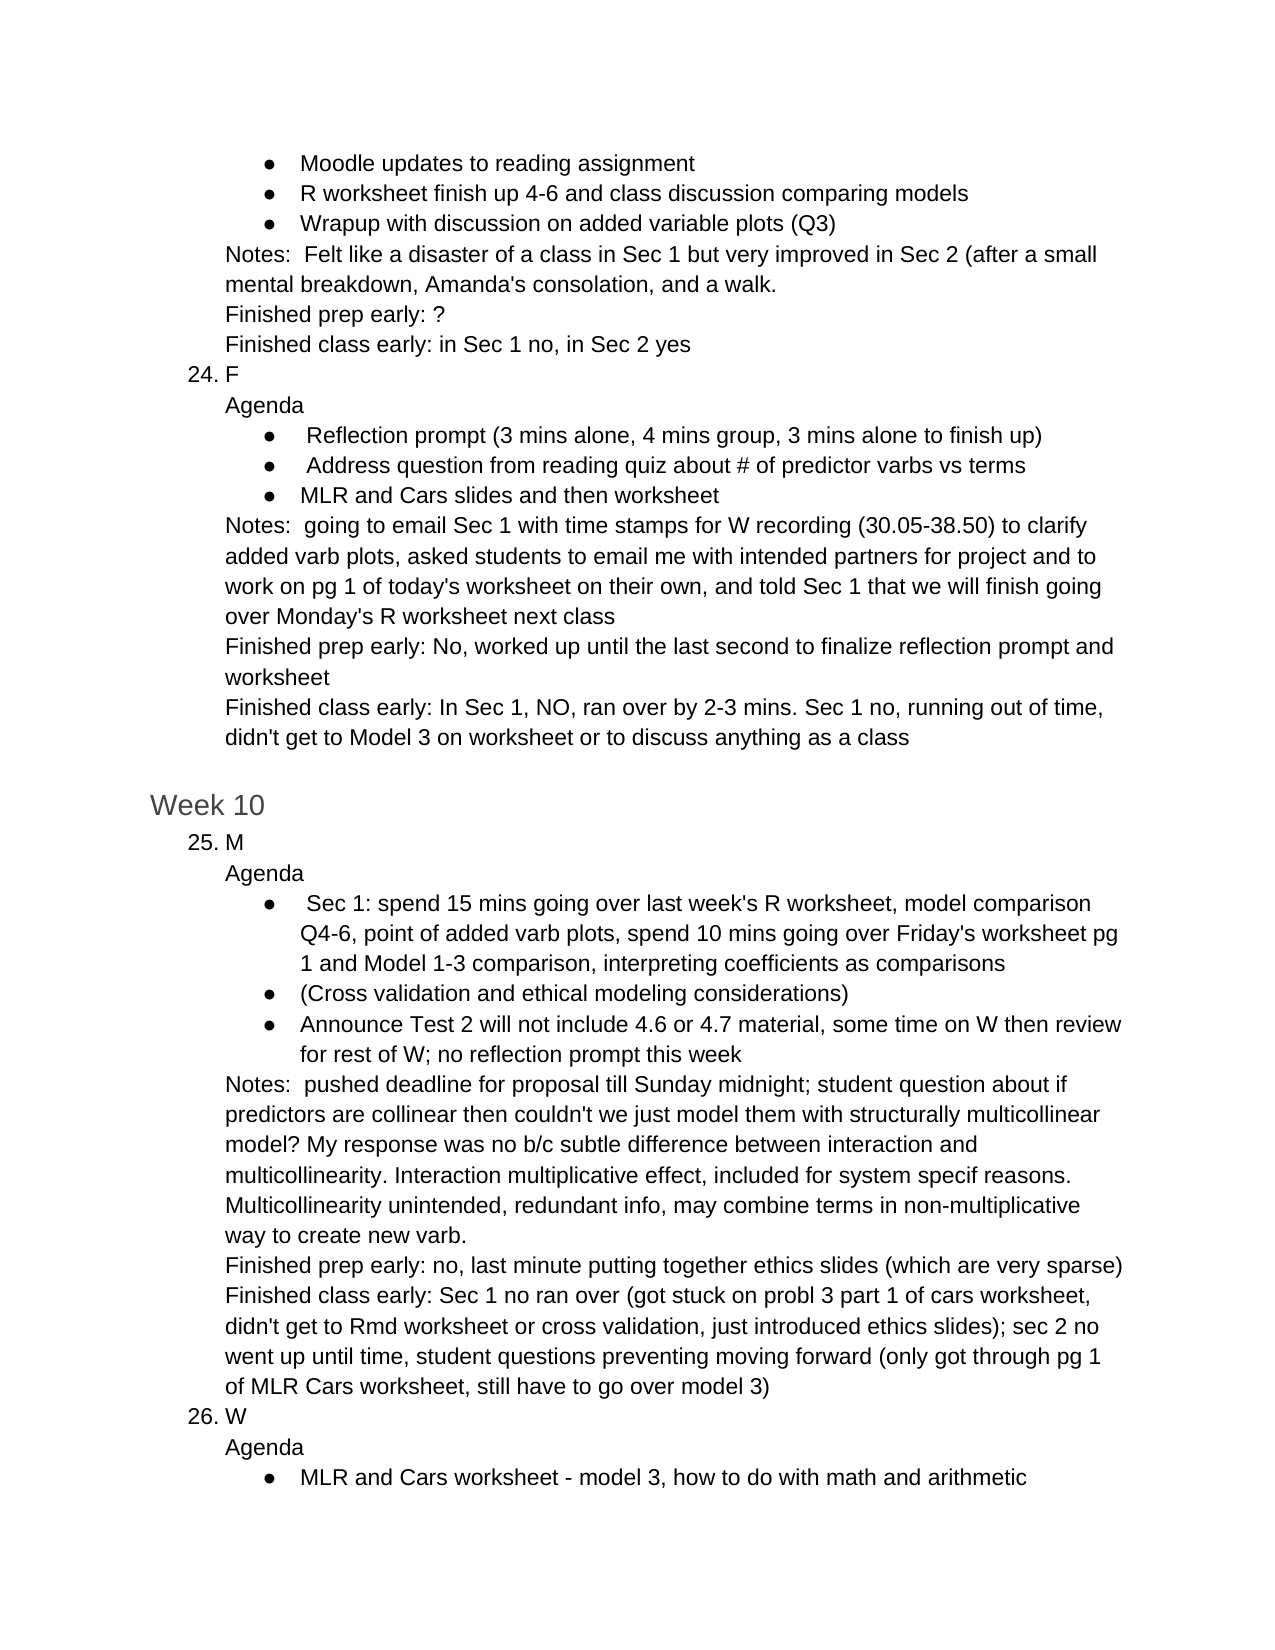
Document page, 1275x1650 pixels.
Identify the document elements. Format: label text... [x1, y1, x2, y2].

list Wrapup with discussion on added variable plots (Q3) [262, 210, 1125, 237]
list (Cross validation and ethical modeling considerations) [262, 980, 1125, 1007]
list MLR and Cars worksheet - model 3, how to do with math and arithmetic [262, 1464, 1125, 1490]
list Announce Test 2 will not include 4.6 or 4.7 material, some time on W then review for rest of W; no reflection prompt this week [262, 1011, 1125, 1067]
text Finished prep early: no, last minute putting together ethics slides (which are very sparse) [225, 1252, 1125, 1279]
list Moodle updates to reading assignment [262, 150, 1125, 176]
list M [187, 829, 1125, 856]
text Notes: going to email Sec 1 with time stamps for W recording (30.05-38.50) to clarify added varb plots, asked students to email me with intended partners for project and to work on pg 1 of today's worksheet on their own, and told Sec 1 that we will finish going over Monday's R worksheet next class [225, 512, 1125, 629]
text Notes: Felt like a disaster of a class in Sec 1 but very improved in Sec 2 (after a small mental breakdown, Amanda's consolation, and a walk. [225, 241, 1125, 297]
list Address question from reading quiz about # of predictor varbs vs terms [262, 452, 1125, 478]
text Finished class early: Sec 1 no ran over (got stuck on probl 3 part 1 of cars worksheet, didn't get to Rmd worksheet or cross validation, just introduced ethics slides); sec 2 no went up until time, student questions preventing moving forward (only got through pg 1 of MLR Cars worksheet, still have to go over model 3) [225, 1282, 1125, 1399]
text Notes: pushed deadline for proposal till Sunday midnight; student question about if predictors are collinear then couldn't we just model them with structurally multicollinear model? My response was no b/c subtle difference between interaction and multicollinearity. Interaction multiplicative effect, included for system specif reasons. Multicollinearity unintended, redundant info, may combine terms in non-multiplicative way to create new varb. [225, 1071, 1125, 1248]
text Finished class early: In Sec 1, NO, ran over by 2-3 mins. Sec 1 no, running out of time, didn't get to Model 3 on worksheet or to discuss anything as a class [225, 694, 1125, 750]
list R worksheet finish up 4-6 and class discussion comparing models [262, 180, 1125, 207]
text Finished prep early: ? [225, 301, 1125, 327]
text Agenda [225, 392, 1125, 418]
list MLR and Cars slides and then worksheet [262, 482, 1125, 509]
subtitle Week 10 [150, 787, 1125, 821]
list Reflection prompt (3 mins alone, 4 mins group, 3 mins alone to finish up) [262, 422, 1125, 448]
text Agenda [225, 859, 1125, 886]
list F [187, 361, 1125, 388]
text Agenda [225, 1433, 1125, 1460]
list W [187, 1403, 1125, 1430]
text Finished class early: in Sec 1 no, in Sec 2 yes [225, 331, 1125, 358]
text Finished prep early: No, worked up until the last second to finalize reflection prompt and worksheet [225, 633, 1125, 690]
list Sec 1: spend 15 mins going over last week's R worksheet, model comparison Q4-6, point of added varb plots, spend 10 mins going over Friday's worksheet pg 1 and Model 1-3 comparison, interpreting coefficients as comparisons [262, 890, 1125, 977]
